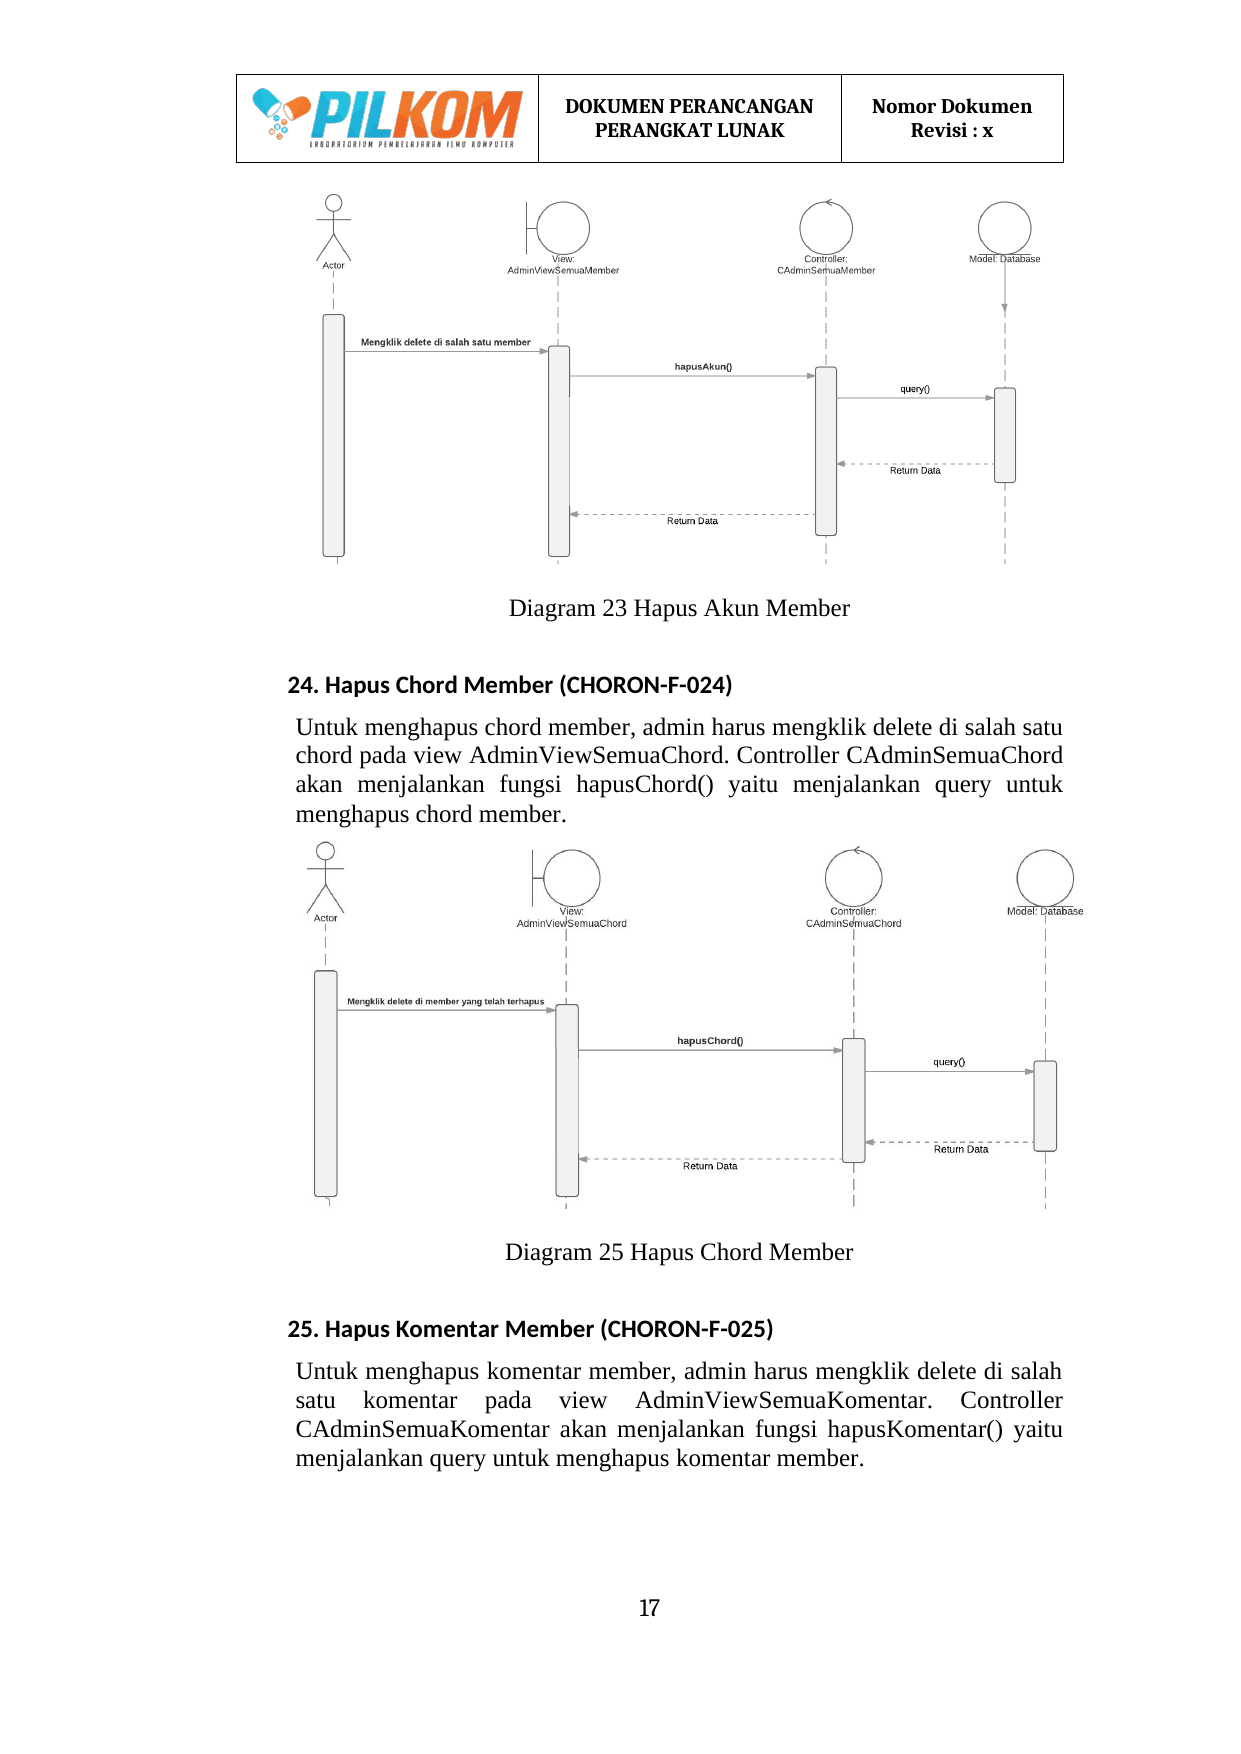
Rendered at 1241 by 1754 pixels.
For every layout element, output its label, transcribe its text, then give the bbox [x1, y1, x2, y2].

picture [295, 192, 1071, 564]
text Diagram 23 Hapus Akun Member [295, 564, 1063, 621]
text Untuk menghapus komentar member, admin harus mengklik delete di salah satu komentar pada view AdminViewSemuaKomentar. Controller CAdminSemuaKomentar akan menjalankan fungsi hapusKomentar() yaitu menjalankan query untuk menghapus komentar member. [295, 1356, 1063, 1471]
picture [247, 85, 527, 152]
picture [295, 841, 1094, 1209]
text Diagram 25 Hapus Chord Member [295, 1209, 1063, 1266]
subtitle Hapus Chord Member (CHORON-F-024) [287, 669, 1063, 699]
subtitle Hapus Komentar Member (CHORON-F-025) [287, 1313, 1063, 1344]
text Untuk menghapus chord member, admin harus mengklik delete di salah satu chord pada view AdminViewSemuaChord. Controller CAdminSemuaChord akan menjalankan fungsi hapusChord() yaitu menjalankan query untuk menghapus chord member. [295, 712, 1063, 829]
